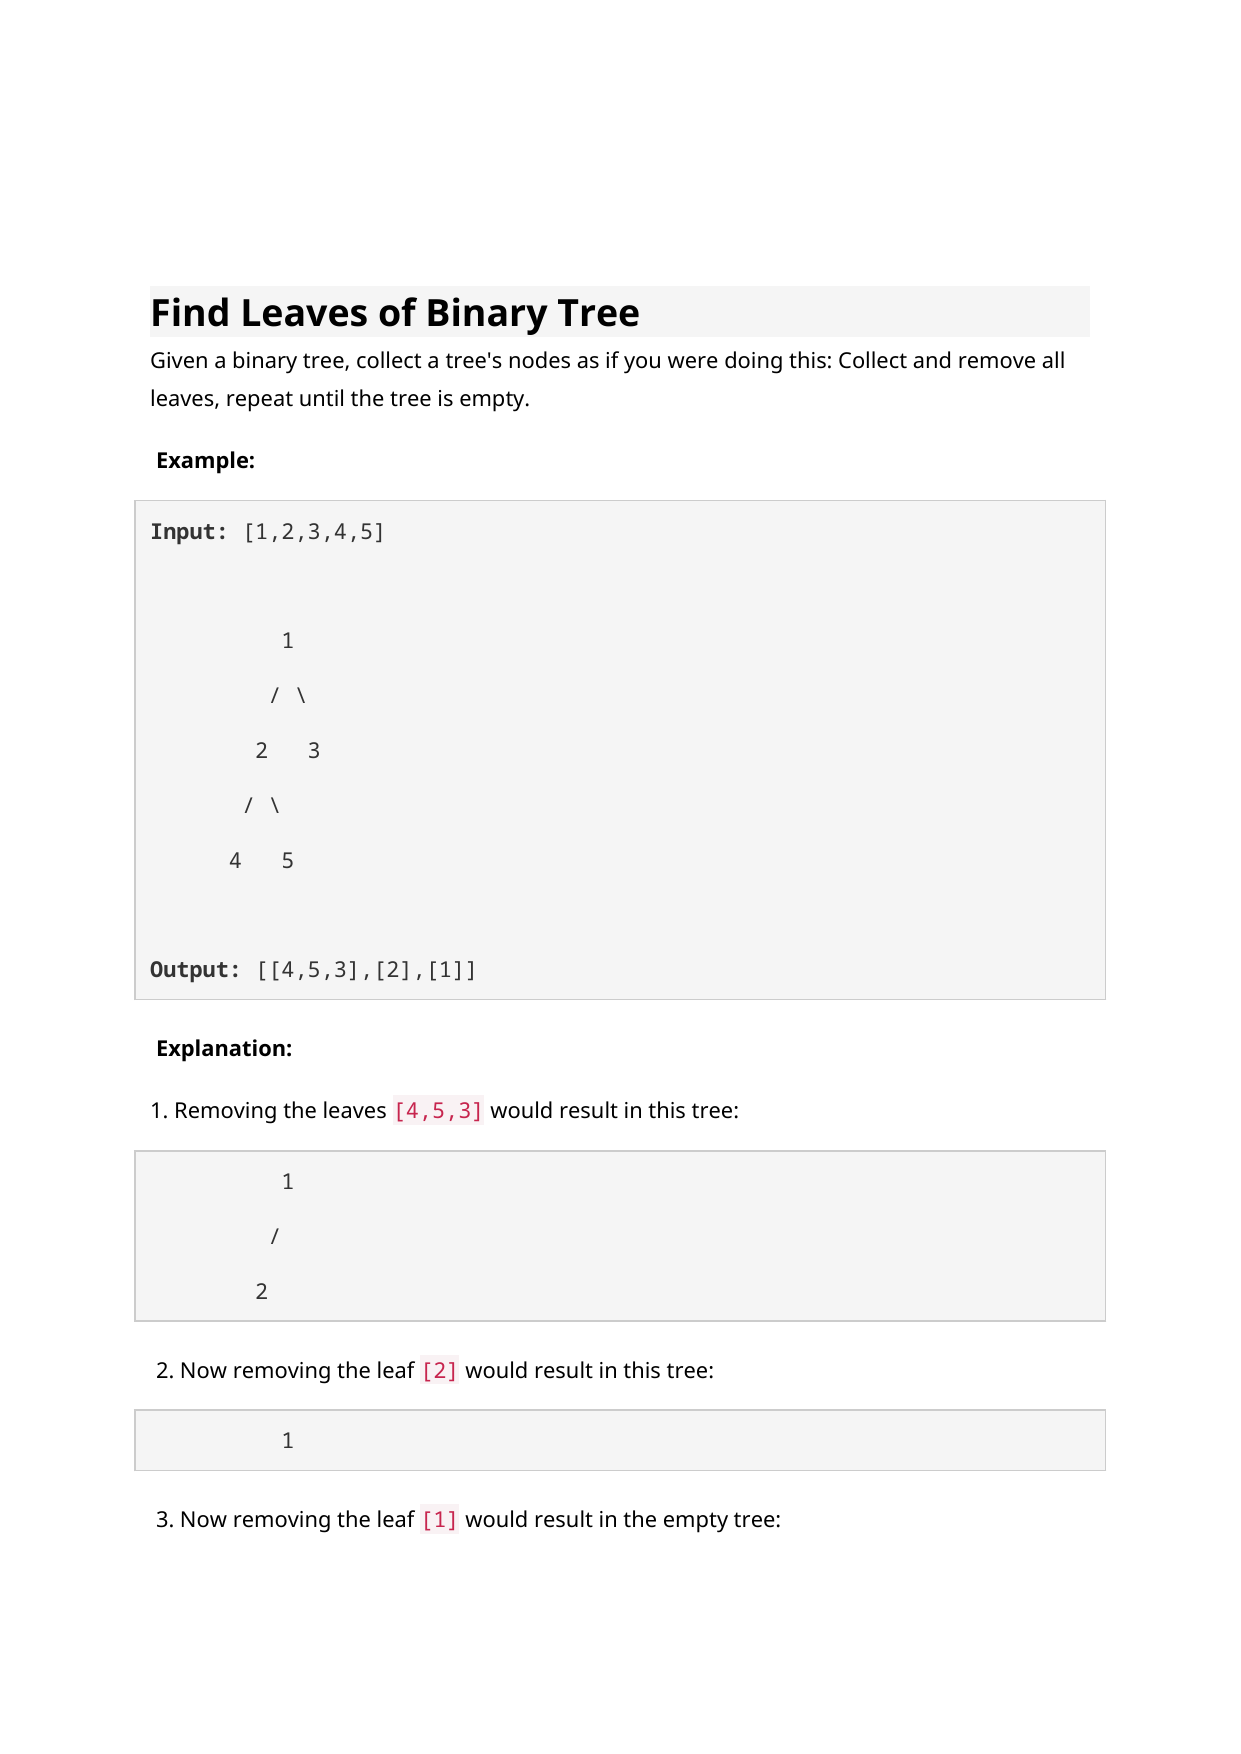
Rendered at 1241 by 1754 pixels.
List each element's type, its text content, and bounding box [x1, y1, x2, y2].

text Find Leaves of Binary Tree [150, 286, 1090, 337]
text Input: [1,2,3,4,5] [136, 501, 1105, 546]
text 3. Now removing the leaf [1] would result in the empty tree: [150, 1496, 1090, 1534]
text Output: [[4,5,3],[2],[1]] [136, 938, 1105, 999]
text 2 3 [136, 719, 1105, 765]
text Explanation: [150, 1025, 1090, 1063]
text 4 5 [136, 828, 1105, 874]
text / [136, 1205, 1105, 1251]
text 1. Removing the leaves [4,5,3] would result in this tree: [150, 1088, 1090, 1125]
text Example: [150, 437, 1090, 475]
text 1 [136, 1411, 1105, 1470]
text 1 [136, 1152, 1105, 1196]
text 2 [136, 1260, 1105, 1320]
text / \ [136, 774, 1105, 820]
text Given a binary tree, collect a tree's nodes as if you were doing this: Collect and remove all leaves, repeat until the tree is empty. [150, 337, 1090, 412]
text 1 [136, 609, 1105, 655]
text / \ [136, 664, 1105, 710]
text 2. Now removing the leaf [2] would result in this tree: [150, 1347, 1090, 1384]
